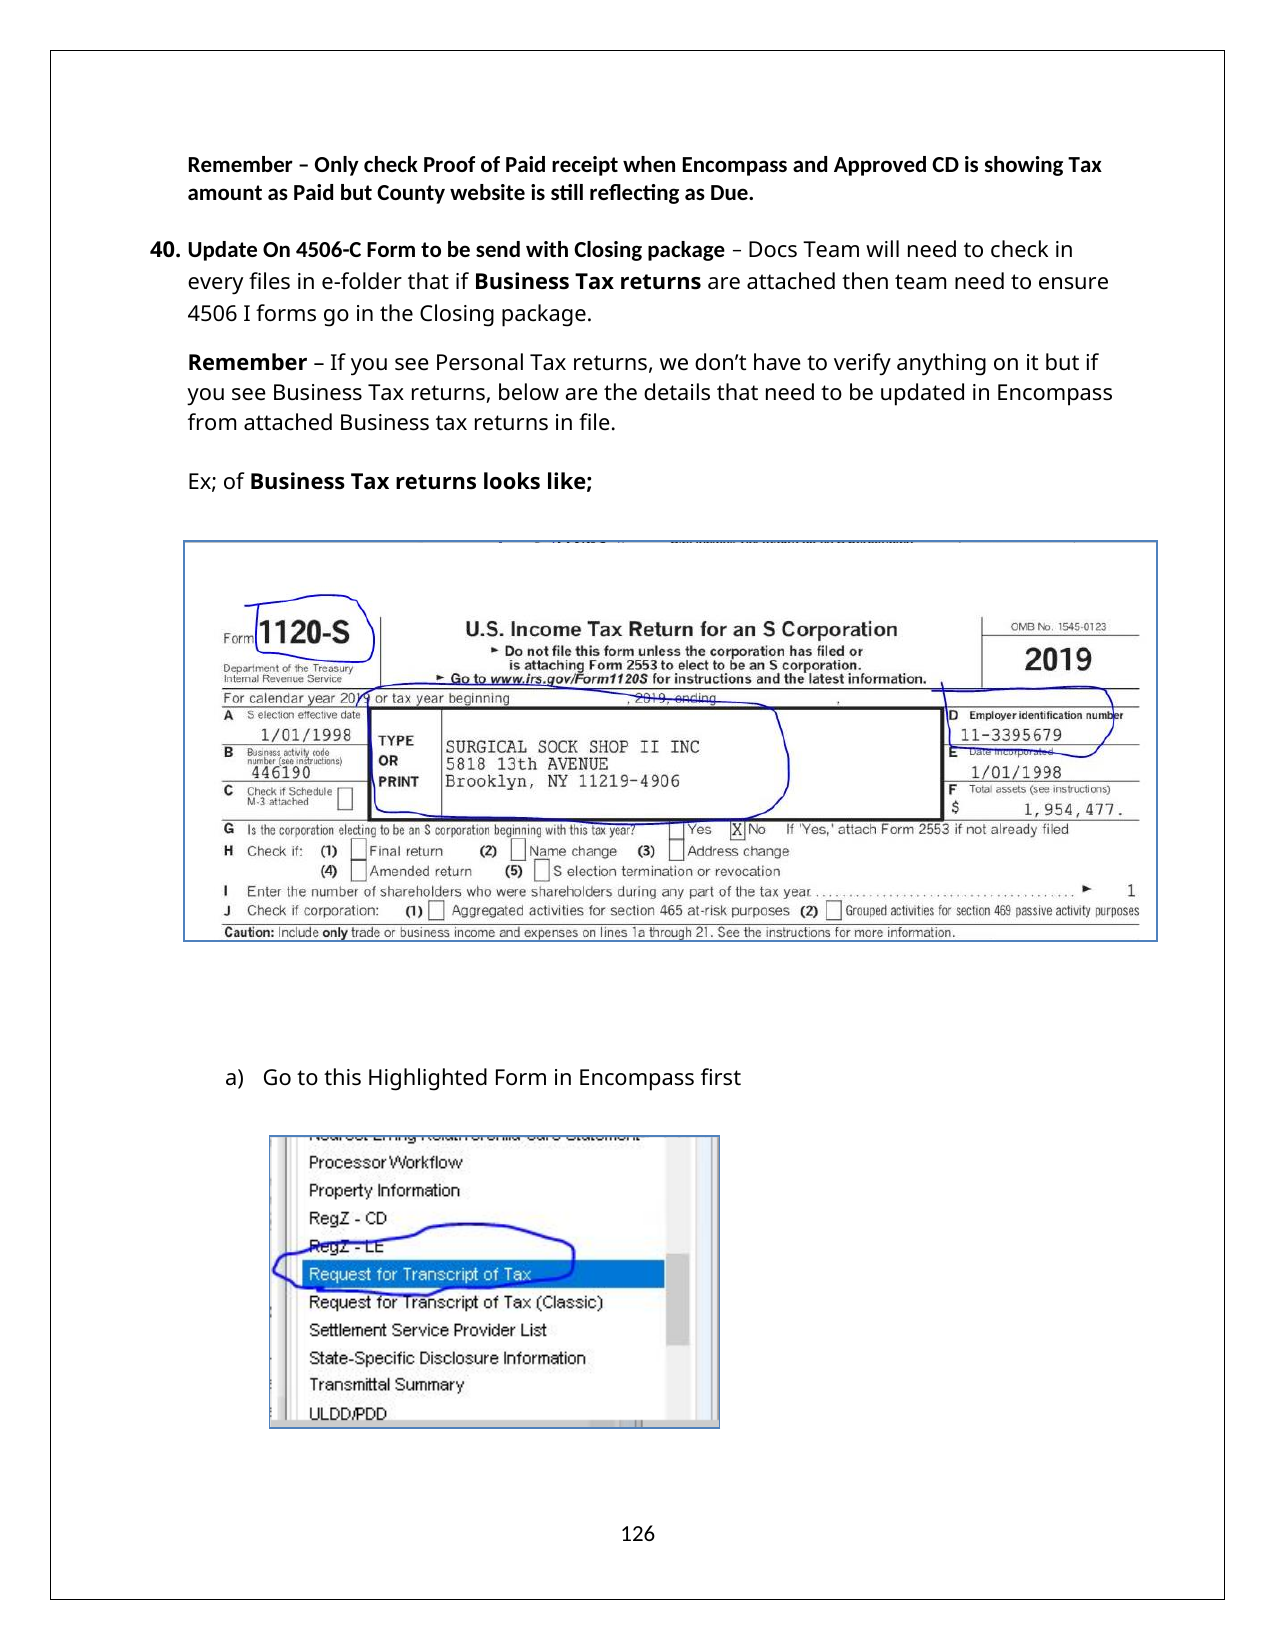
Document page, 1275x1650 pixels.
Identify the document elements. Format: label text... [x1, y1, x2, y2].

picture [185, 542, 1156, 940]
text Remember – Only check Proof of Paid receipt when Encompass and Approved CD is showing Tax amount as Paid but County website is still reflecting as Due. [187, 150, 1125, 206]
picture [270, 1137, 719, 1427]
list Go to this Highlighted Form in Encompass first [225, 1062, 1125, 1092]
list Update On 4506-C Form to be send with Closing package – Docs Team will need to check in every files in e-folder that if Business Tax returns are attached then team need to ensure 4506 I forms go in the Closing package. [150, 234, 1125, 328]
text Ex; of Business Tax returns looks like; [150, 466, 1125, 496]
text Remember – If you see Personal Tax returns, we don’t have to verify anything on it but if you see Business Tax returns, below are the details that need to be updated in Encompass from attached Business tax returns in file. [187, 347, 1125, 436]
